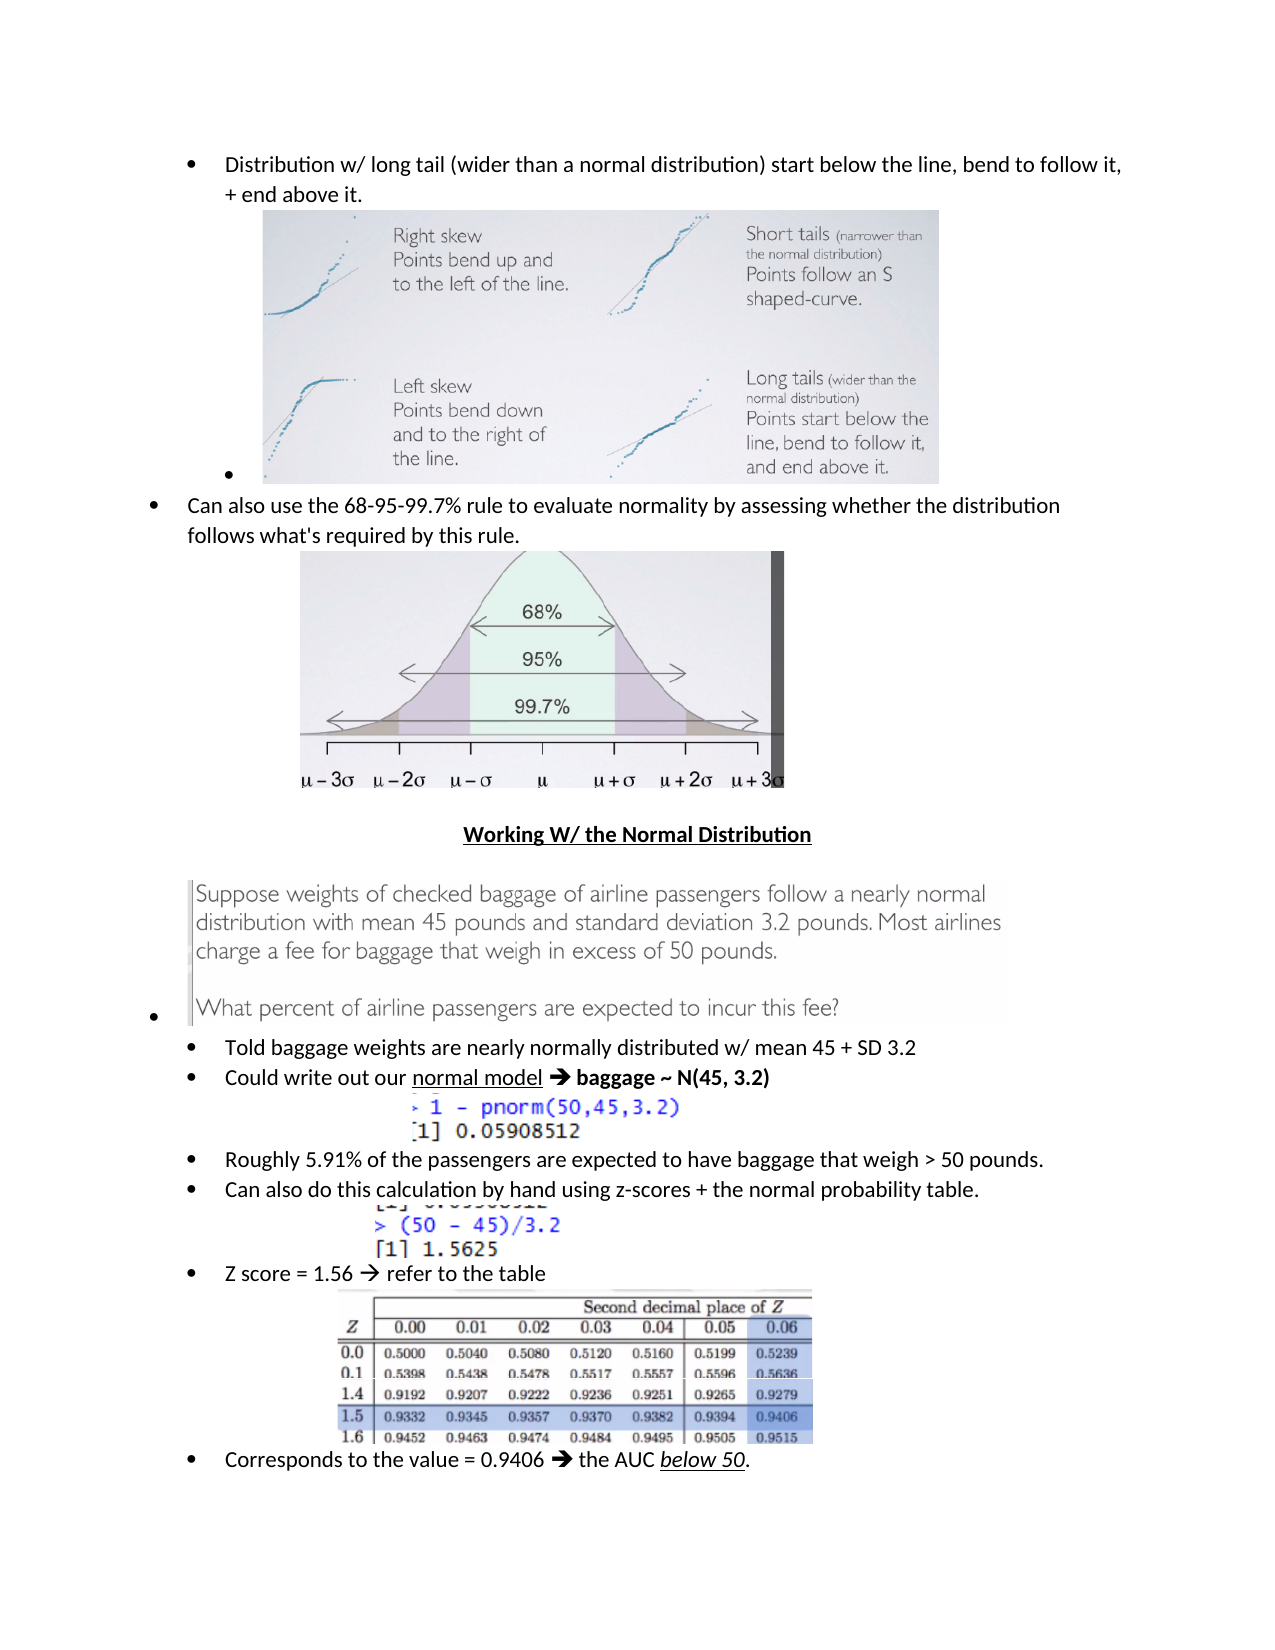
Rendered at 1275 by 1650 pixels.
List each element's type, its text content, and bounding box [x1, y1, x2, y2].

list Told baggage weights are nearly normally distributed w/ mean 45 + SD 3.2 [187, 1033, 1125, 1061]
list Z score = 1.56 refer to the table [187, 1259, 1125, 1287]
picture [375, 1205, 574, 1258]
list Can also do this calculation by hand using z-scores + the normal probability table. [187, 1175, 1125, 1203]
picture [337, 1289, 813, 1378]
picture [337, 1379, 813, 1444]
list Could write out our normal model baggage ~ N(45, 3.2) [187, 1063, 1125, 1091]
picture [300, 551, 785, 788]
list Distribution w/ long tail (wider than a normal distribution) start below the line, bend to follow it, + end above it. [187, 150, 1125, 208]
picture [412, 1093, 688, 1143]
list Roughly 5.91% of the passengers are expected to have baggage that weigh > 50 pounds. [187, 1145, 1125, 1173]
picture [187, 880, 1008, 1026]
list Working W/ the Normal Distribution [150, 820, 1125, 848]
list Corresponds to the value = 0.9406 the AUC below 50. [187, 1446, 1125, 1473]
picture [262, 210, 939, 484]
list Can also use the 68-95-99.7% rule to evaluate normality by assessing whether the distribution follows what's required by this rule. [150, 491, 1125, 549]
